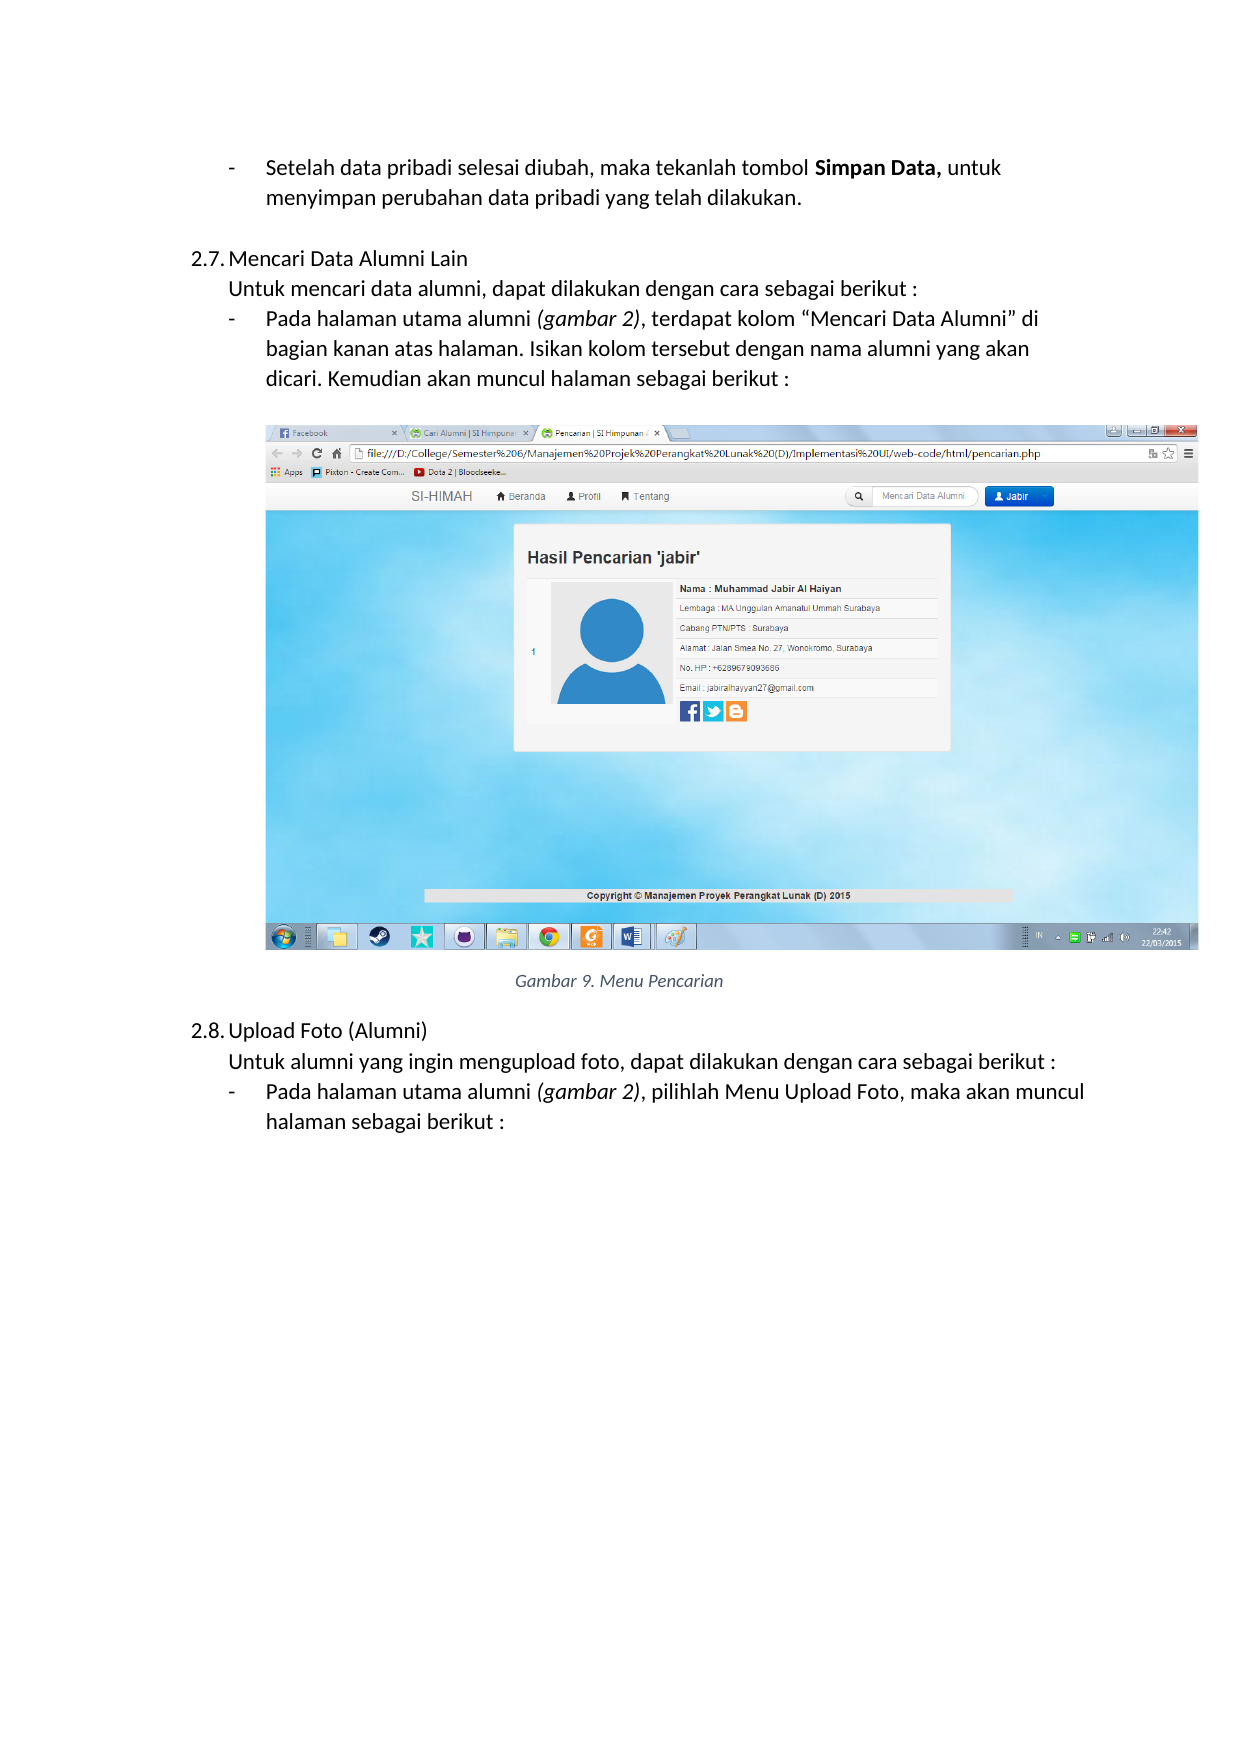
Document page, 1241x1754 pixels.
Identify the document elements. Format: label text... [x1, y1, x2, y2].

list Setelah data pribadi selesai diubah, maka tekanlah tombol Simpan Data, untuk menyimpan perubahan data pribadi yang telah dilakukan. [228, 153, 1087, 211]
list Pada halaman utama alumni (gambar 2), terdapat kolom “Mencari Data Alumni” di bagian kanan atas halaman. Isikan kolom tersebut dengan nama alumni yang akan dicari. Kemudian akan muncul halaman sebagai berikut : [228, 304, 1087, 392]
picture [265, 425, 1199, 950]
list Pada halaman utama alumni (gambar 2), pilihlah Menu Upload Foto, maka akan muncul halaman sebagai berikut : [228, 1077, 1087, 1135]
list Untuk mencari data alumni, dapat dilakukan dengan cara sebagai berikut : [228, 274, 1087, 302]
list Upload Foto (Alumni) [191, 1017, 1087, 1045]
list Untuk alumni yang ingin mengupload foto, dapat dilakukan dengan cara sebagai berikut : [228, 1047, 1087, 1075]
list Mencari Data Alumni Lain [191, 244, 1087, 272]
